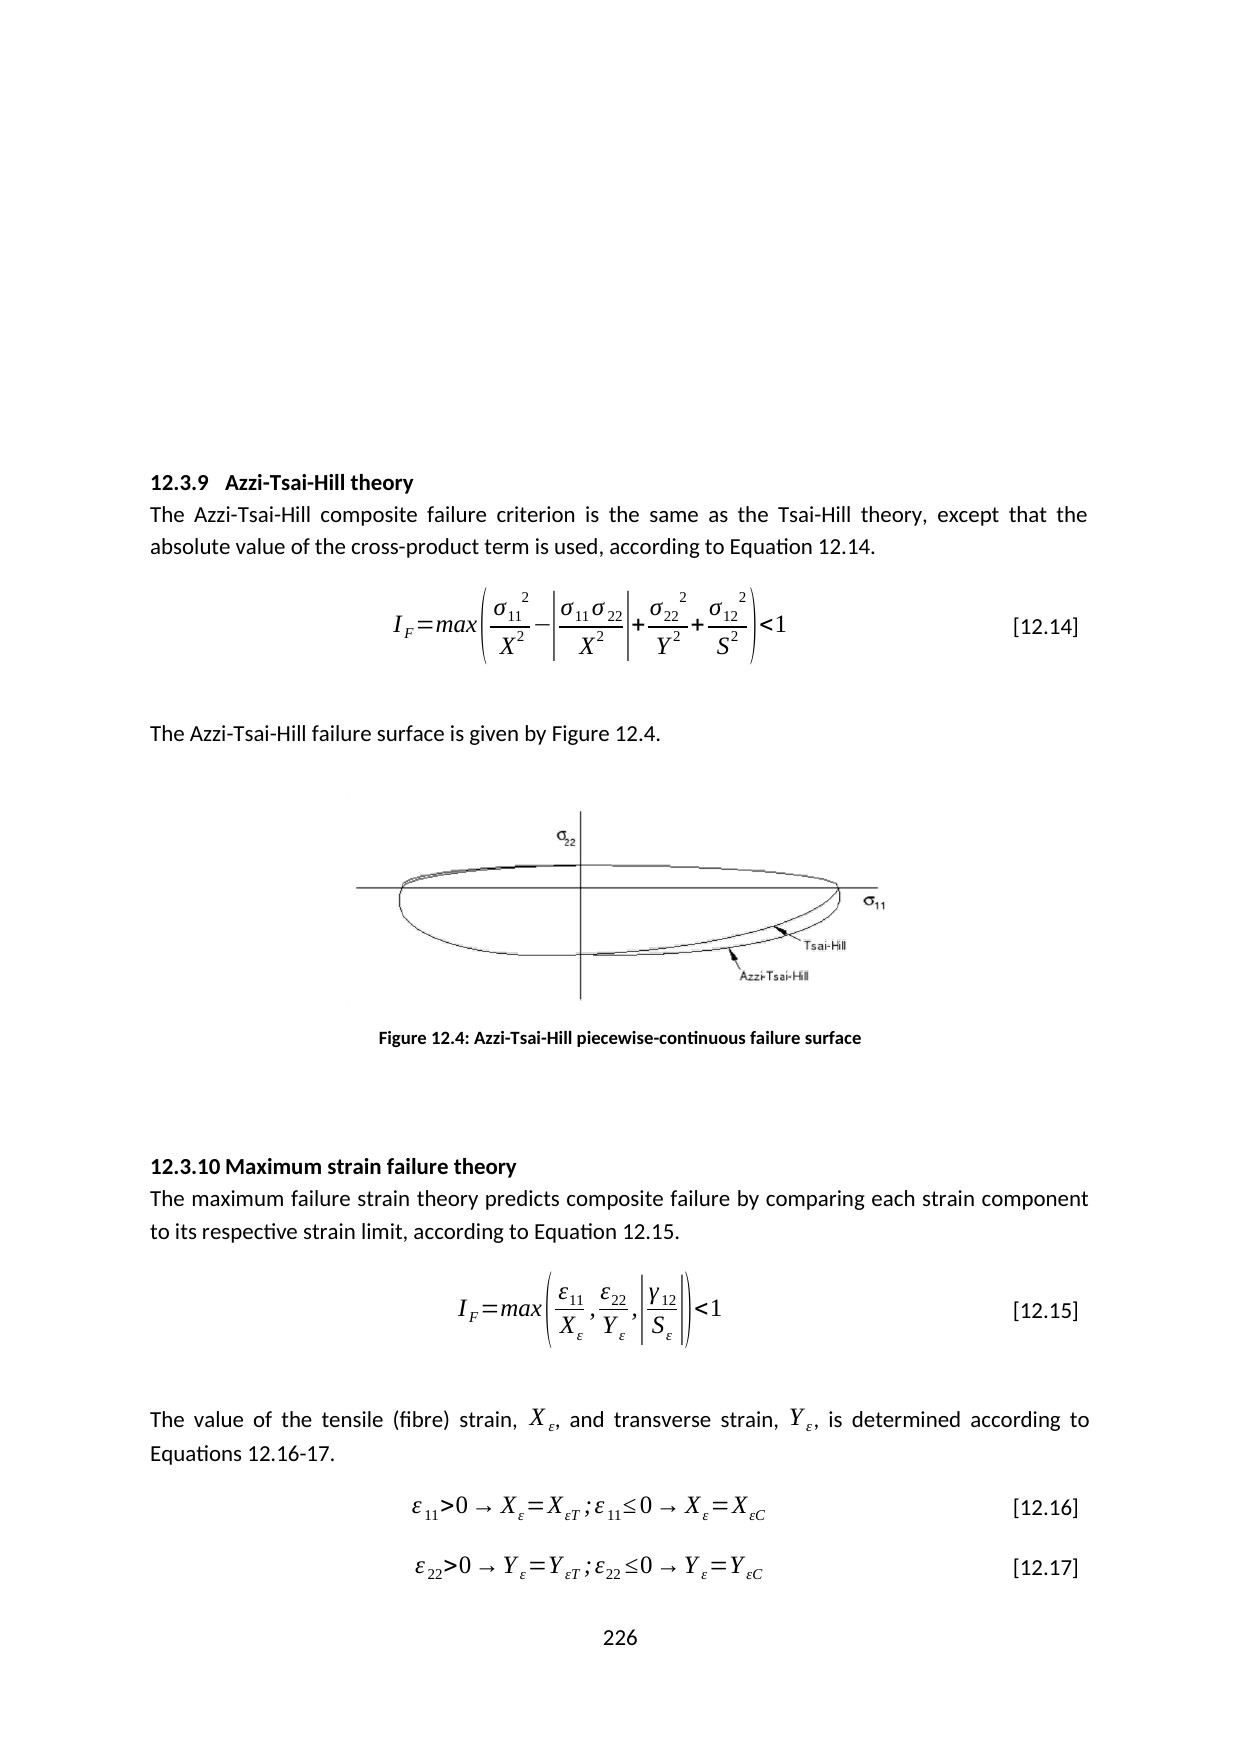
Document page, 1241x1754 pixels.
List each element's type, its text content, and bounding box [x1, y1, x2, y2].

text The Azzi-Tsai-Hill composite failure criterion is the same as the Tsai-Hill theory, except that the absolute value of the cross-product term is used, according to Equation 12.14. [150, 500, 1090, 561]
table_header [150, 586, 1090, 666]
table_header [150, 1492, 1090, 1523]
picture [348, 797, 892, 1004]
subtitle 12.3.10 Maximum strain failure theory [150, 1152, 1090, 1180]
subtitle 12.3.9 Azzi-Tsai-Hill theory [150, 468, 1090, 496]
text The maximum failure strain theory predicts composite failure by comparing each strain component to its respective strain limit, according to Equation 12.15. [150, 1184, 1090, 1245]
text The Azzi-Tsai-Hill failure surface is given by Figure 12.4. [150, 719, 1090, 747]
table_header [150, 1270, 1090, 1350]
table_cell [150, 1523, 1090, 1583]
text The value of the tensile (fibre) strain, , and transverse strain, , is determined according to Equations 12.16-17. [150, 1403, 1090, 1467]
